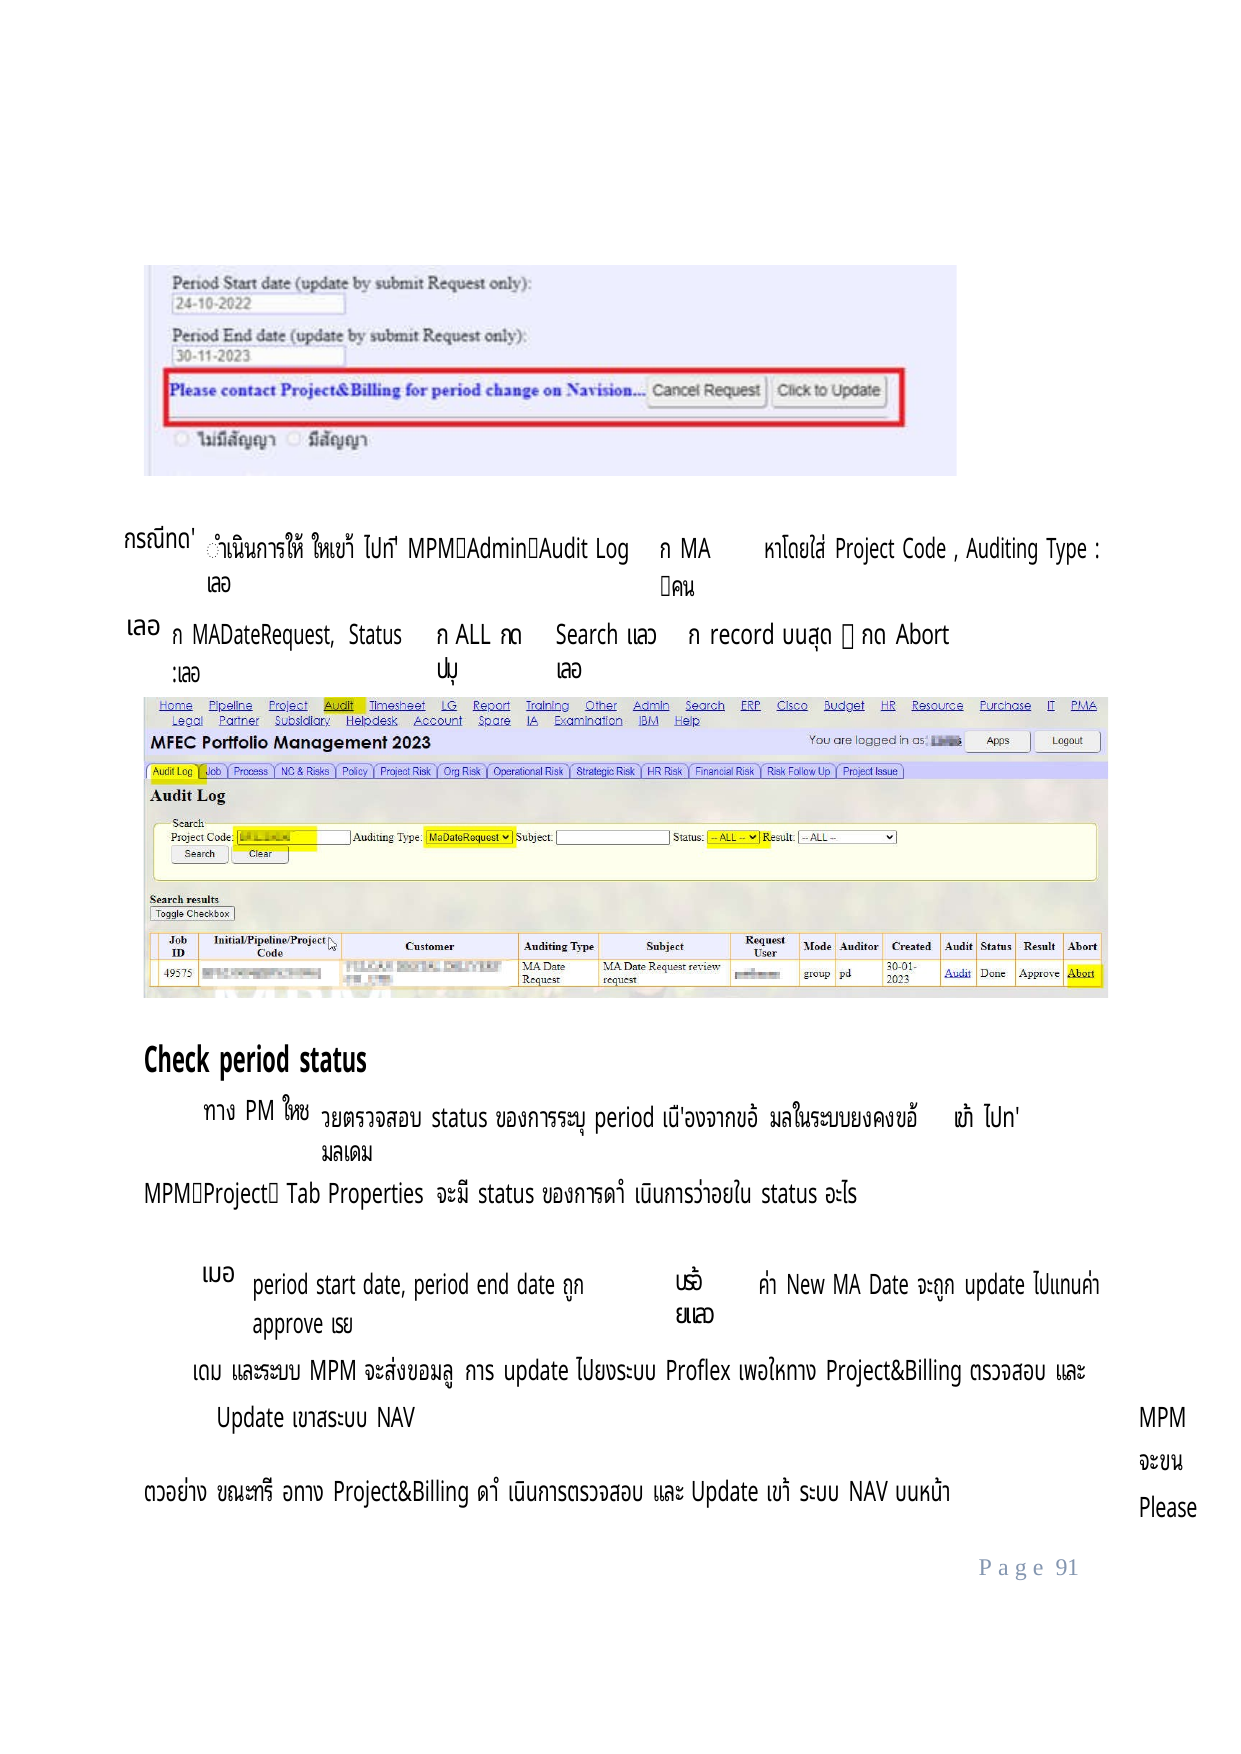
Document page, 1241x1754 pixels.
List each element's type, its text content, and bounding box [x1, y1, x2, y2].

text กรณีทด' [0, 518, 195, 556]
text Update เขาสระบบ NAV [216, 1398, 991, 1436]
text ก ALL กดปมุ [436, 614, 537, 685]
text เมอ [0, 1256, 236, 1289]
text MPMProject Tab Properties จะมี status ของการดาํ เนินการว่าอยใน status อะไร [143, 1173, 1232, 1211]
text เขา้ ไปท' [953, 1097, 1232, 1136]
text ก record บนสุด  กด Abort [688, 614, 1232, 653]
subtitle Check period status [143, 1034, 1232, 1084]
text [143, 1471, 991, 1509]
text บรอ้ ยแลว [675, 1264, 742, 1330]
text หาโดยใส่ Project Code , Auditing Type : [764, 528, 1232, 567]
picture [143, 697, 1109, 998]
text ค่า New MA Date จะถูก update ไปแทนค่า [758, 1264, 1232, 1303]
text เลอ [0, 609, 161, 642]
text period start date, period end date ถูก approve เรย [252, 1264, 664, 1341]
text ก MA คน [659, 528, 752, 605]
text ก MADateRequest, Status :เลอ [172, 614, 426, 691]
text Search แลวเลอ [556, 614, 677, 685]
text ําเนินการให้ ใหเขา้ ไปท'ี MPMAdminAudit Log เลอ [206, 528, 649, 599]
text เดม และระบบ MPM จะส่งขอมลู การ update ไปยงระบบ Proflex เพอใหทาง Project&Billing ตรวจสอบ และ [44, 1350, 1232, 1389]
text ทาง PM ใหช [0, 1090, 309, 1129]
text วยตรวจสอบ status ของการระบุ period เนื'องจากขอ้ มลในระบบยงคงขอ้ มลเดม [321, 1097, 929, 1168]
picture [143, 265, 957, 476]
